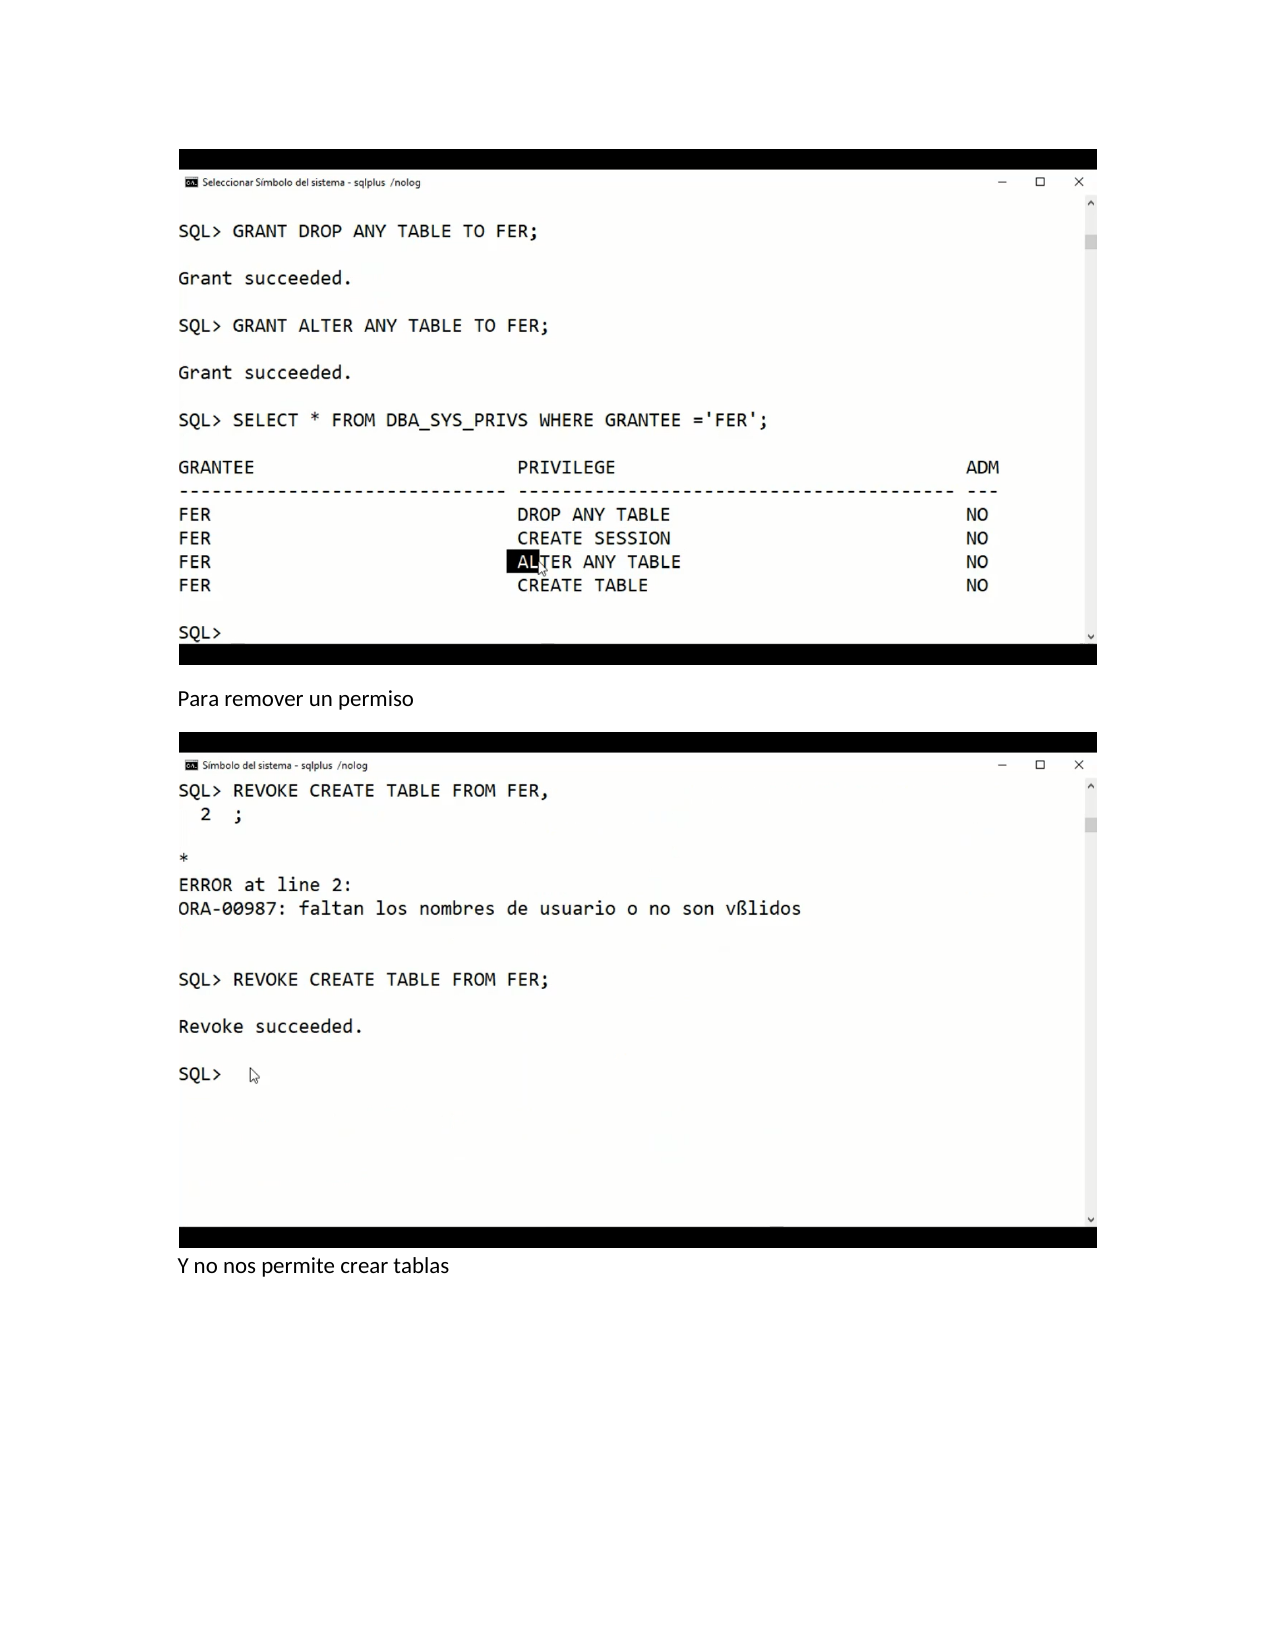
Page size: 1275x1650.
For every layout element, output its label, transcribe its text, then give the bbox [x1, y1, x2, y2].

text Y no nos permite crear tablas [177, 1249, 1098, 1279]
picture [177, 147, 1098, 666]
text Para remover un permiso [177, 684, 1098, 712]
picture [177, 731, 1098, 1249]
